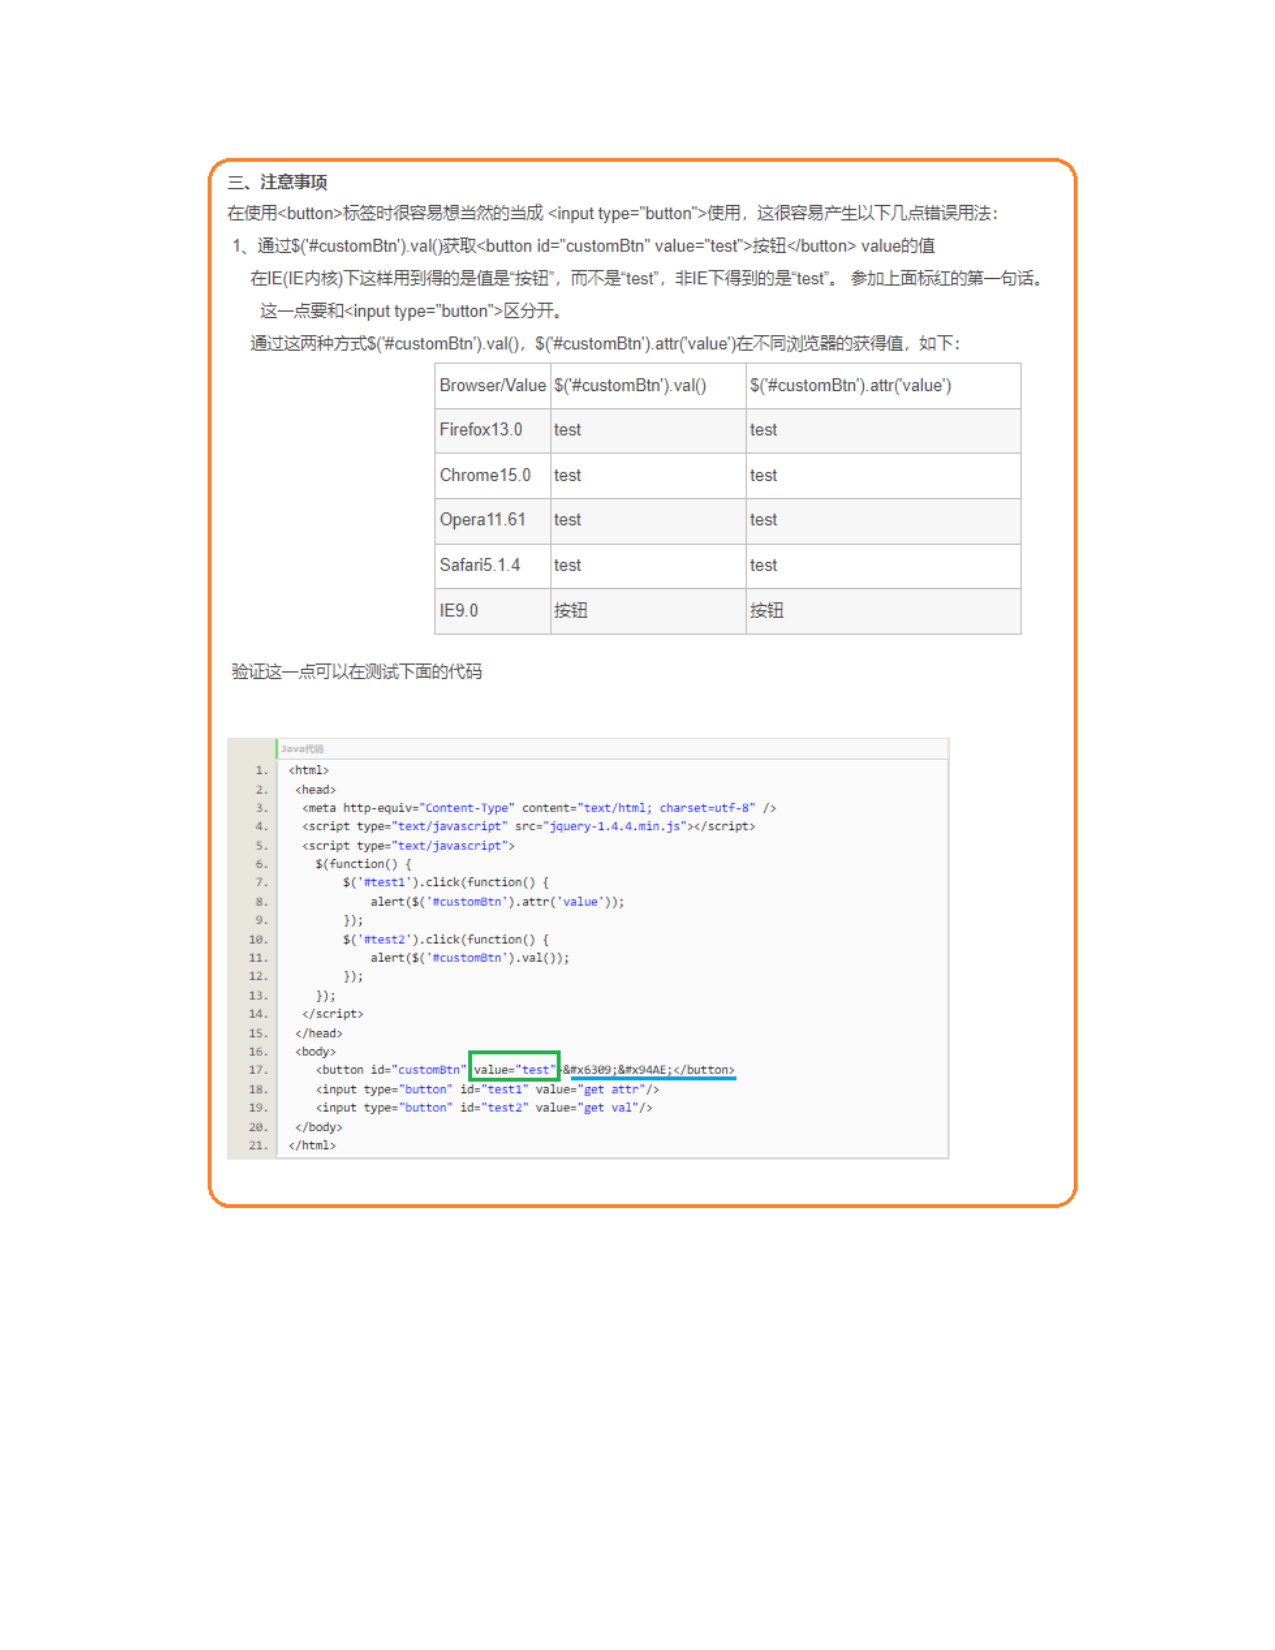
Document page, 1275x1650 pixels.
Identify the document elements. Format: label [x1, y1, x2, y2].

picture [187, 150, 1087, 1216]
